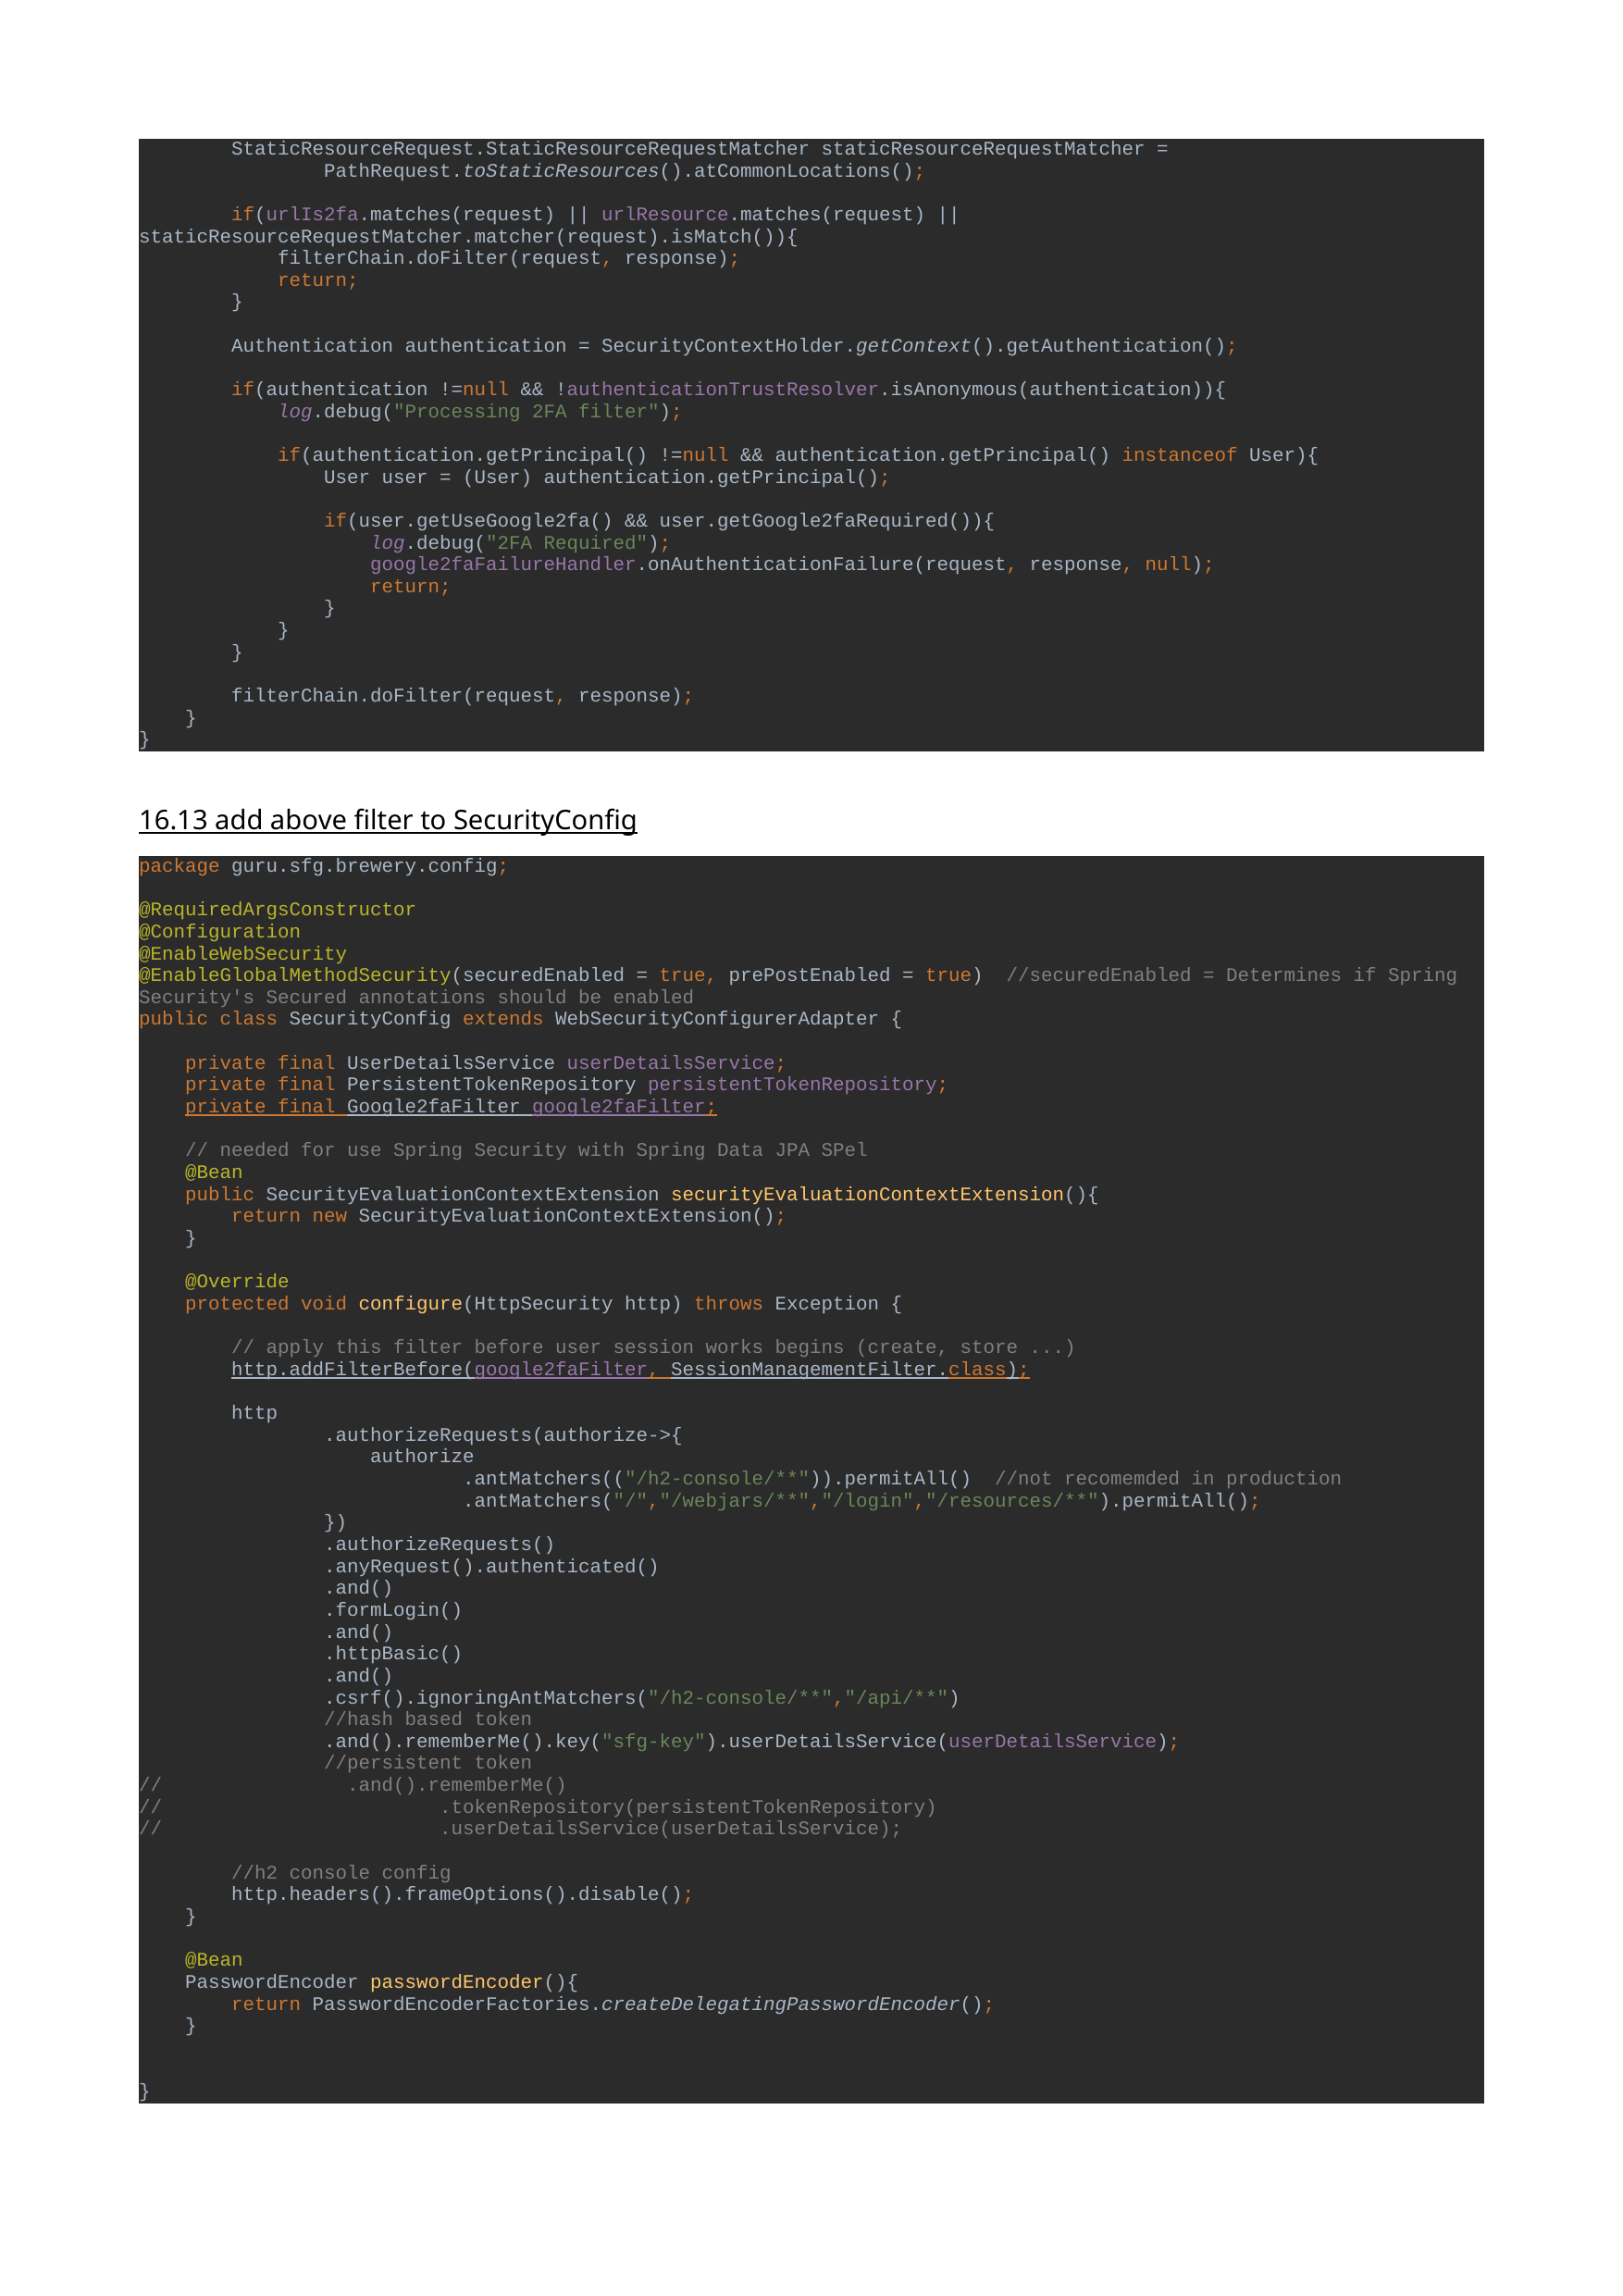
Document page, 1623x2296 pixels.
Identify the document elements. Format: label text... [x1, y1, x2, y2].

text package guru.sfg.brewery.config; @RequiredArgsConstructor @Configuration @EnableWebSecurity @EnableGlobalMethodSecurity(securedEnabled = true, prePostEnabled = true) //securedEnabled = Determines if Spring Security's Secured annotations should be enabled public class SecurityConfig extends WebSecurityConfigurerAdapter { private final UserDetailsService userDetailsService; private final PersistentTokenRepository persistentTokenRepository; private final Google2faFilter google2faFilter; // needed for use Spring Security with Spring Data JPA SPel @Bean public SecurityEvaluationContextExtension securityEvaluationContextExtension(){ return new SecurityEvaluationContextExtension(); } @Override protected void configure(HttpSecurity http) throws Exception { // apply this filter before user session works begins (create, store ...) http.addFilterBefore(google2faFilter, SessionManagementFilter.class); http .authorizeRequests(authorize->{ authorize .antMatchers(("/h2-console/**")).permitAll() //not recomemded in production .antMatchers("/","/webjars/**","/login","/resources/**").permitAll(); }) .authorizeRequests() .anyRequest().authenticated() .and() .formLogin() .and() .httpBasic() .and() .csrf().ignoringAntMatchers("/h2-console/**","/api/**") //hash based token .and().rememberMe().key("sfg-key").userDetailsService(userDetailsService); //persistent token // .and().rememberMe() // .tokenRepository(persistentTokenRepository) // .userDetailsService(userDetailsService); //h2 console config http.headers().frameOptions().disable(); } @Bean PasswordEncoder passwordEncoder(){ return PasswordEncoderFactories.createDelegatingPasswordEncoder(); } } [139, 856, 1484, 2104]
text 16.13 add above filter to SecurityConfig [139, 801, 1484, 838]
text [139, 139, 1484, 751]
